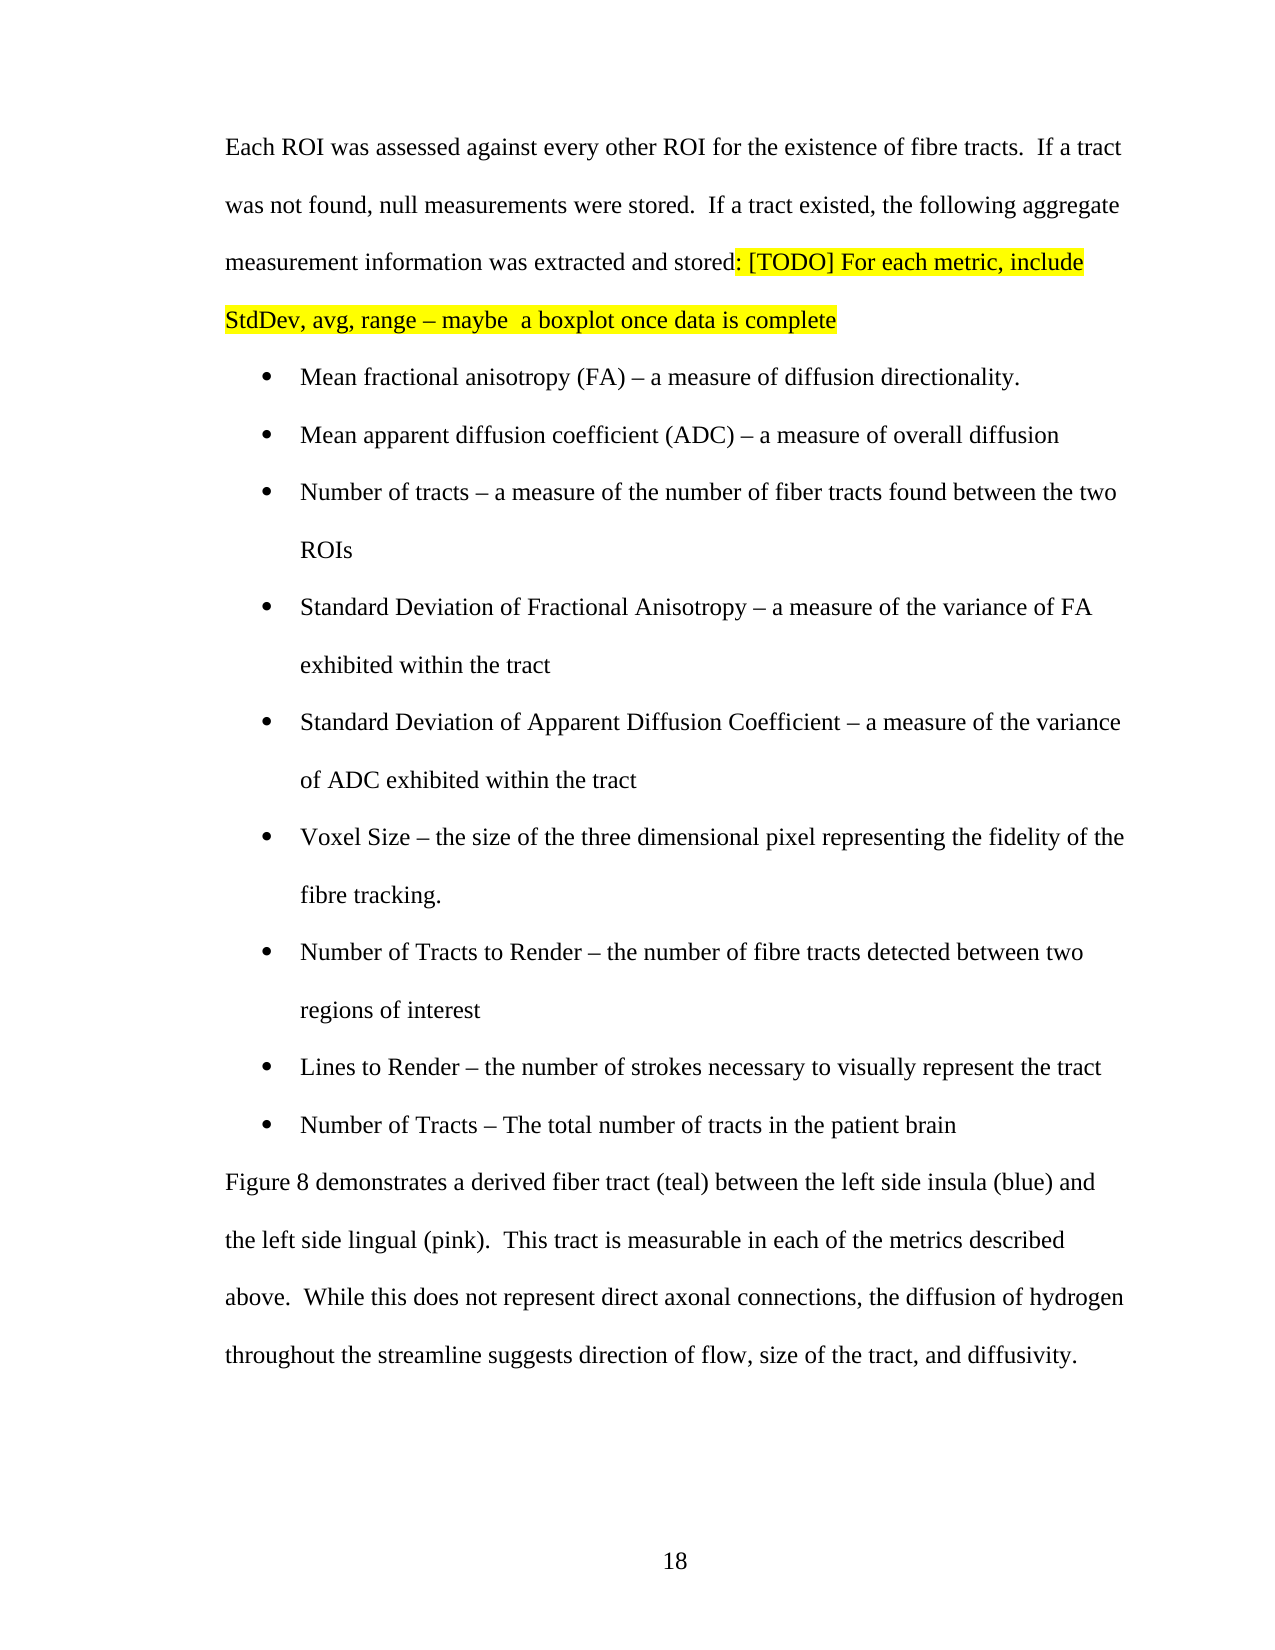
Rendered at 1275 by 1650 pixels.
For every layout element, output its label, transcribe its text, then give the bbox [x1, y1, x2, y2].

list Number of Tracts – The total number of tracts in the patient brain [262, 1110, 1125, 1139]
list Mean fractional anisotropy (FA) – a measure of diffusion directionality. [262, 362, 1125, 391]
list Voxel Size – the size of the three dimensional pixel representing the fidelity of the fibre tracking. [262, 822, 1125, 909]
list Standard Deviation of Apparent Diffusion Coefficient – a measure of the variance of ADC exhibited within the tract [262, 707, 1125, 794]
text Figure 8 demonstrates a derived fiber tract (teal) between the left side insula (blue) and the left side lingual (pink). This tract is measurable in each of the metrics described above. While this does not represent direct axonal connections, the diffusion of hydrogen throughout the streamline suggests direction of flow, size of the tract, and diffusivity. [225, 1167, 1125, 1369]
list Number of Tracts to Render – the number of fibre tracts detected between two regions of interest [262, 937, 1125, 1024]
list Number of tracts – a measure of the number of fiber tracts found between the two ROIs [262, 477, 1125, 564]
list Mean apparent diffusion coefficient (ADC) – a measure of overall diffusion [262, 420, 1125, 449]
list Standard Deviation of Fractional Anisotropy – a measure of the variance of FA exhibited within the tract [262, 592, 1125, 679]
text Each ROI was assessed against every other ROI for the existence of fibre tracts. If a tract was not found, null measurements were stored. If a tract existed, the following aggregate measurement information was extracted and stored: [TODO] For each metric, include StdDev, avg, range – maybe a boxplot once data is complete [225, 132, 1125, 334]
list Lines to Render – the number of strokes necessary to visually represent the tract [262, 1052, 1125, 1081]
